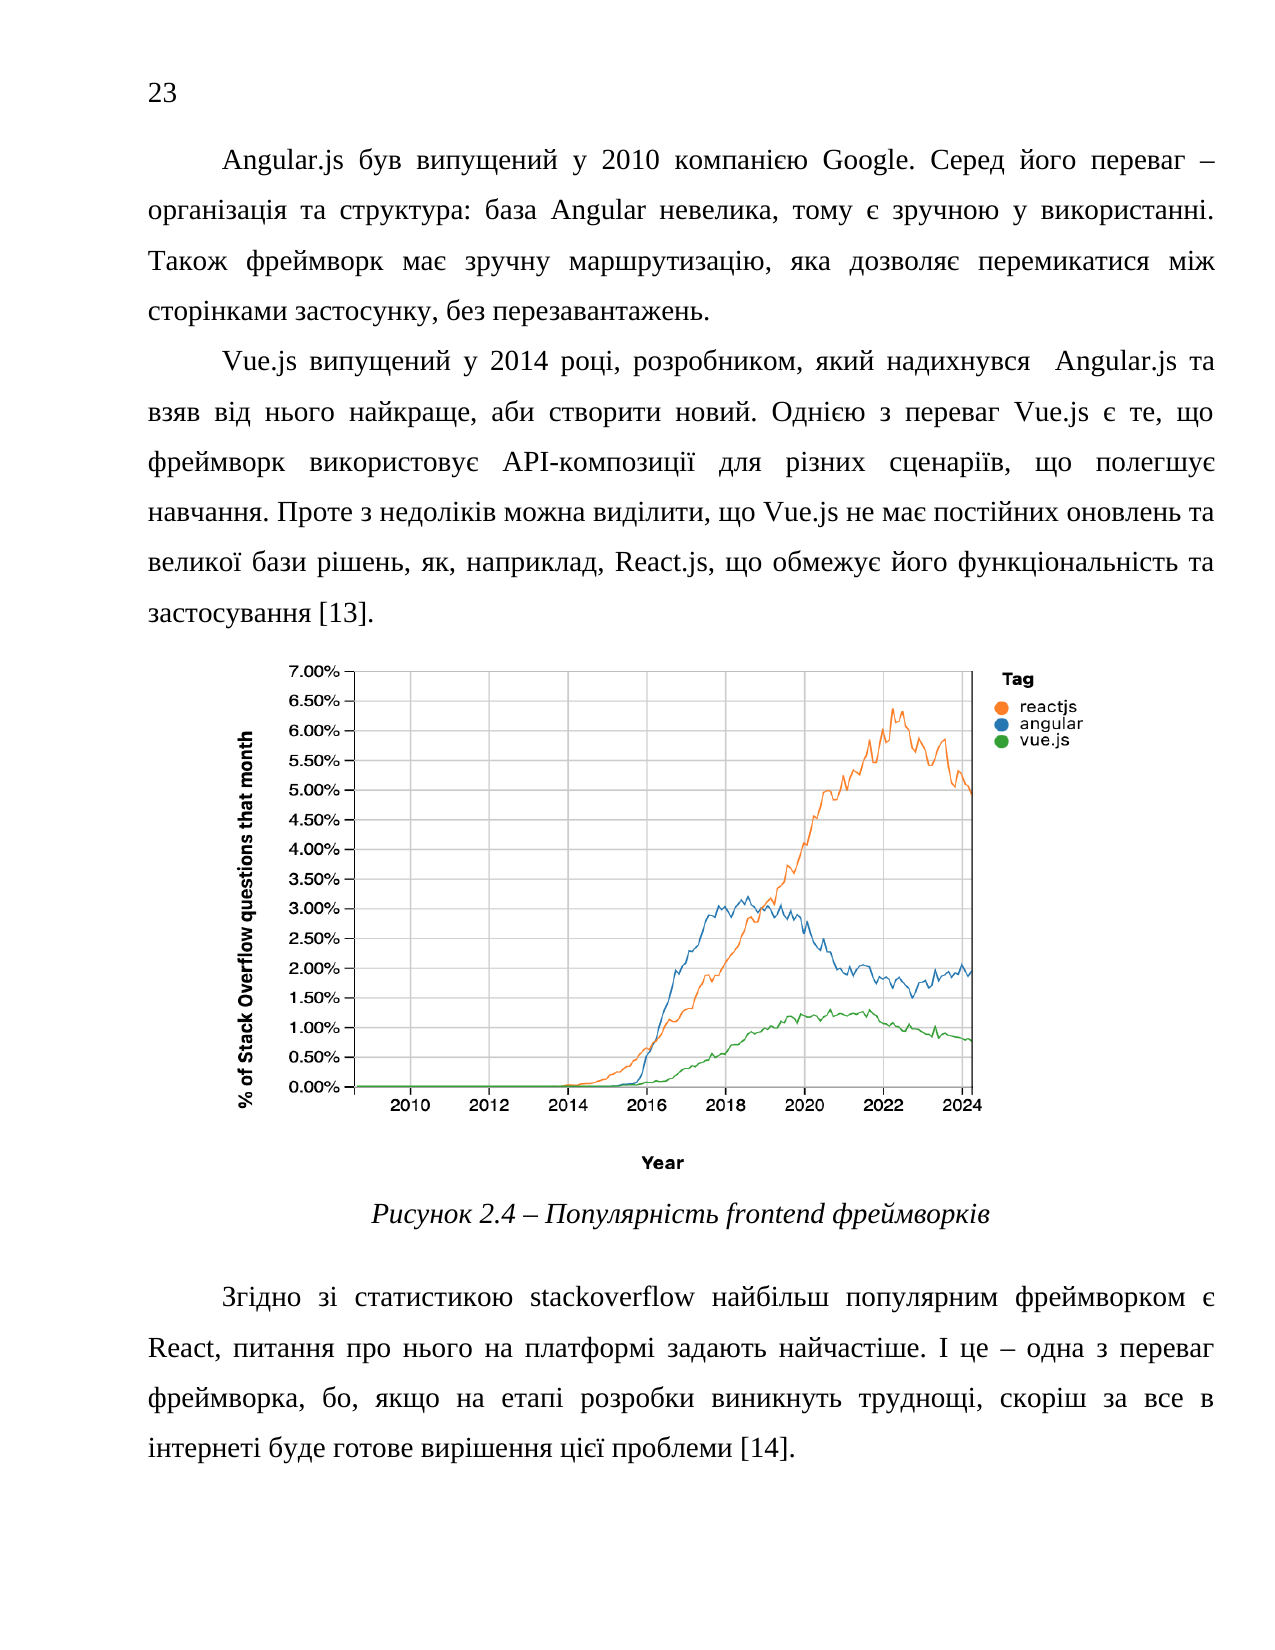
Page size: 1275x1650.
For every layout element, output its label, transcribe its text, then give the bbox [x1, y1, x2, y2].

text Angular.js був випущений у 2010 компанією Google. Серед його переваг – організація та структура: база Angular невелика, тому є зручною у використанні. Також фреймворк має зручну маршрутизацію, яка дозволяє перемикатися між сторінками застосунку, без перезавантажень. [148, 142, 1216, 327]
text Рисунок 2.4 – Популярність frontend фреймворків [148, 1196, 1216, 1229]
text Vue.js випущений у 2014 році, розробником, який надихнувся Angular.js та взяв від нього найкраще, аби створити новий. Однією з переваг Vue.js є те, що фреймворк використовує API-композиції для різних сценаріїв, що полегшує навчання. Проте з недоліків можна виділити, що Vue.js не має постійних оновлень та великої бази рішень, як, наприклад, React.js, що обмежує його функціональність та застосування [13]. [148, 343, 1216, 628]
picture [221, 645, 1104, 1179]
text Згідно зі статистикою stackoverflow найбільш популярним фреймворком є React, питання про нього на платформі задають найчастіше. І це – одна з переваг фреймворка, бо, якщо на етапі розробки виникнуть труднощі, скоріш за все в інтернеті буде готове вирішення цієї проблеми [14]. [148, 1279, 1216, 1464]
